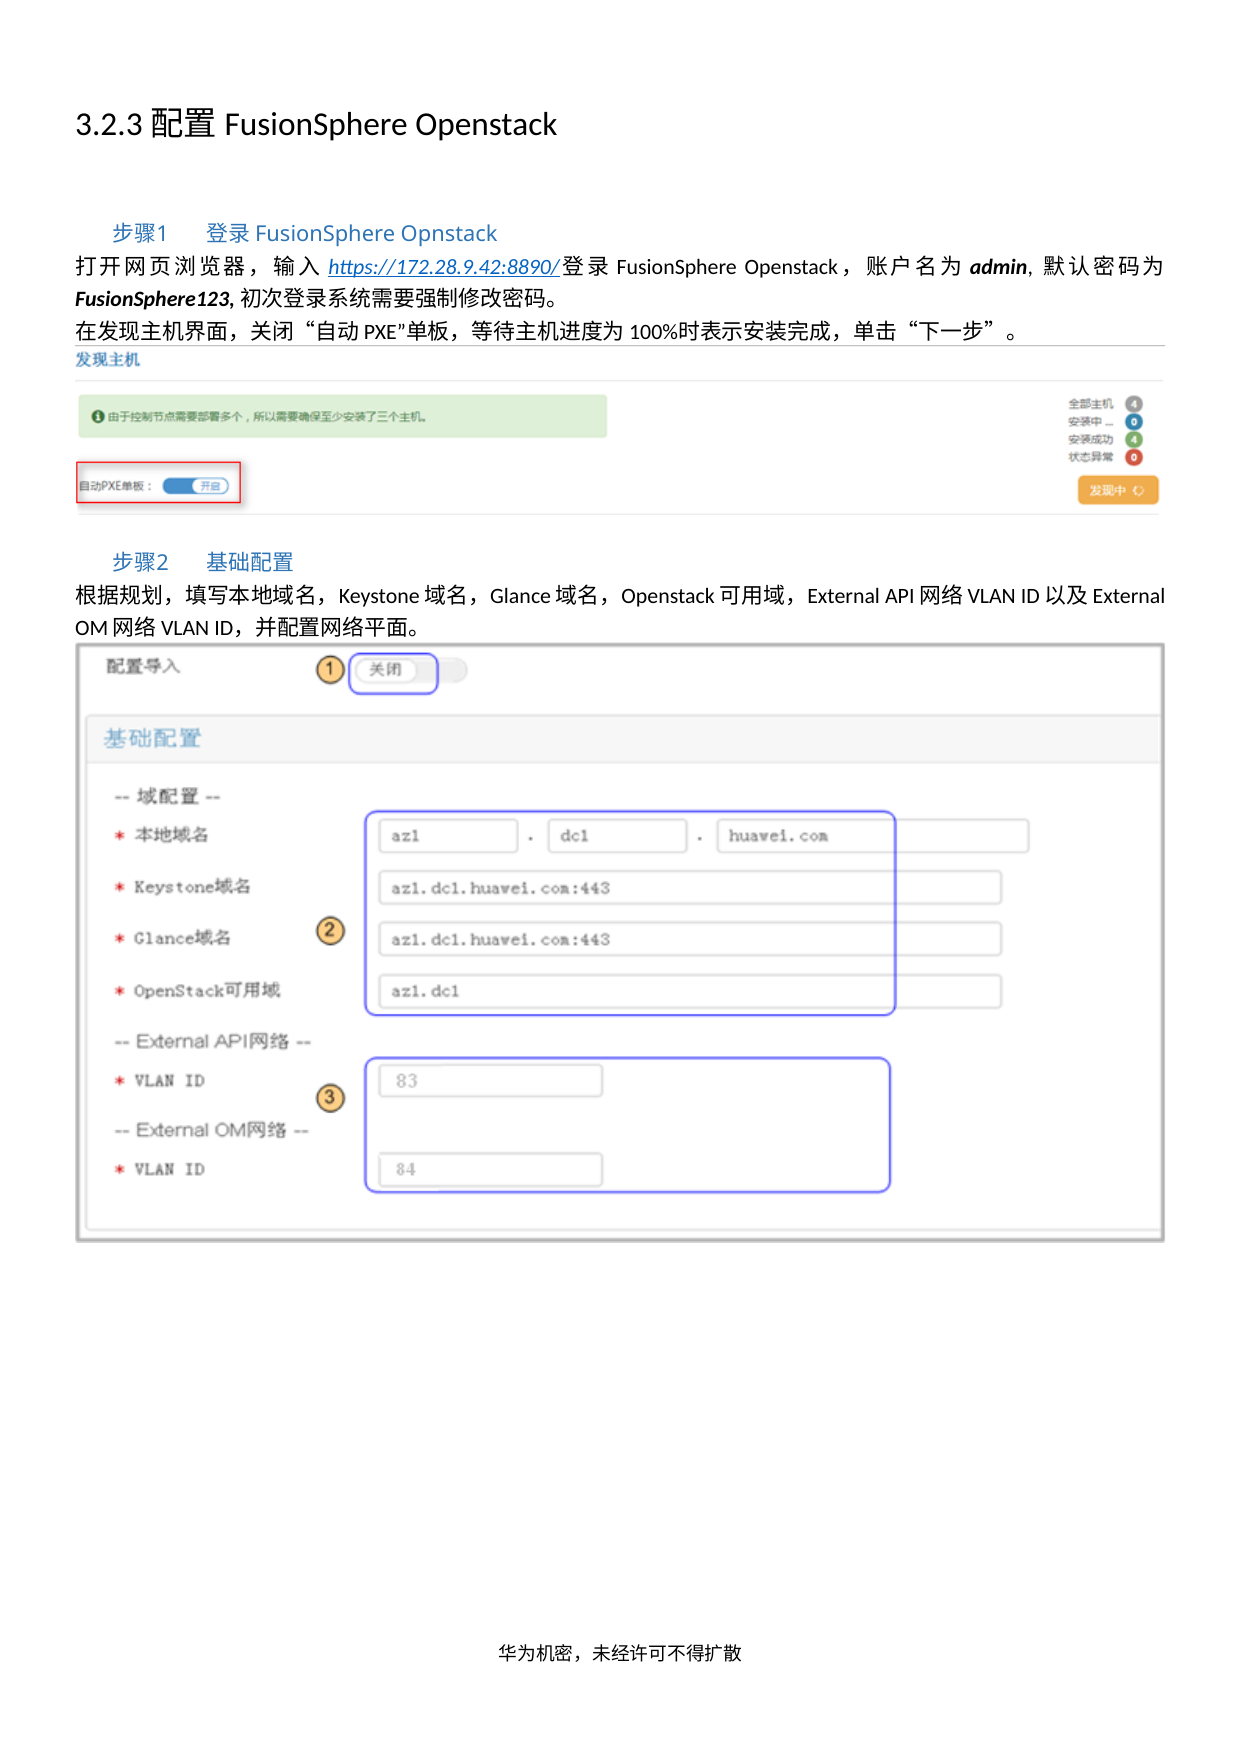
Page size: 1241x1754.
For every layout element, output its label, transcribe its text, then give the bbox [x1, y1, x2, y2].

text 打开网页浏览器，输入https://172.28.9.42:8890/登录FusionSphere Openstack，账户名为admin, 默认密码为FusionSphere123, 初次登录系统需要强制修改密码。 [75, 248, 1165, 313]
picture [75, 345, 1166, 515]
text 配置 FusionSphere Openstack [75, 89, 1165, 154]
text 在发现主机界面，关闭“自动PXE”单板，等待主机进度为100%时表示安装完成，单击“下一步”。 [75, 313, 1165, 345]
picture [75, 642, 1166, 1243]
subtitle 基础配置 [112, 545, 1165, 577]
subtitle 登录 FusionSphere Opnstack [112, 216, 1165, 248]
text 根据规划，填写本地域名，Keystone域名，Glance域名，Openstack可用域，External API网络VLAN ID以及External OM网络VLAN ID，并配置网络平面。 [75, 577, 1165, 642]
